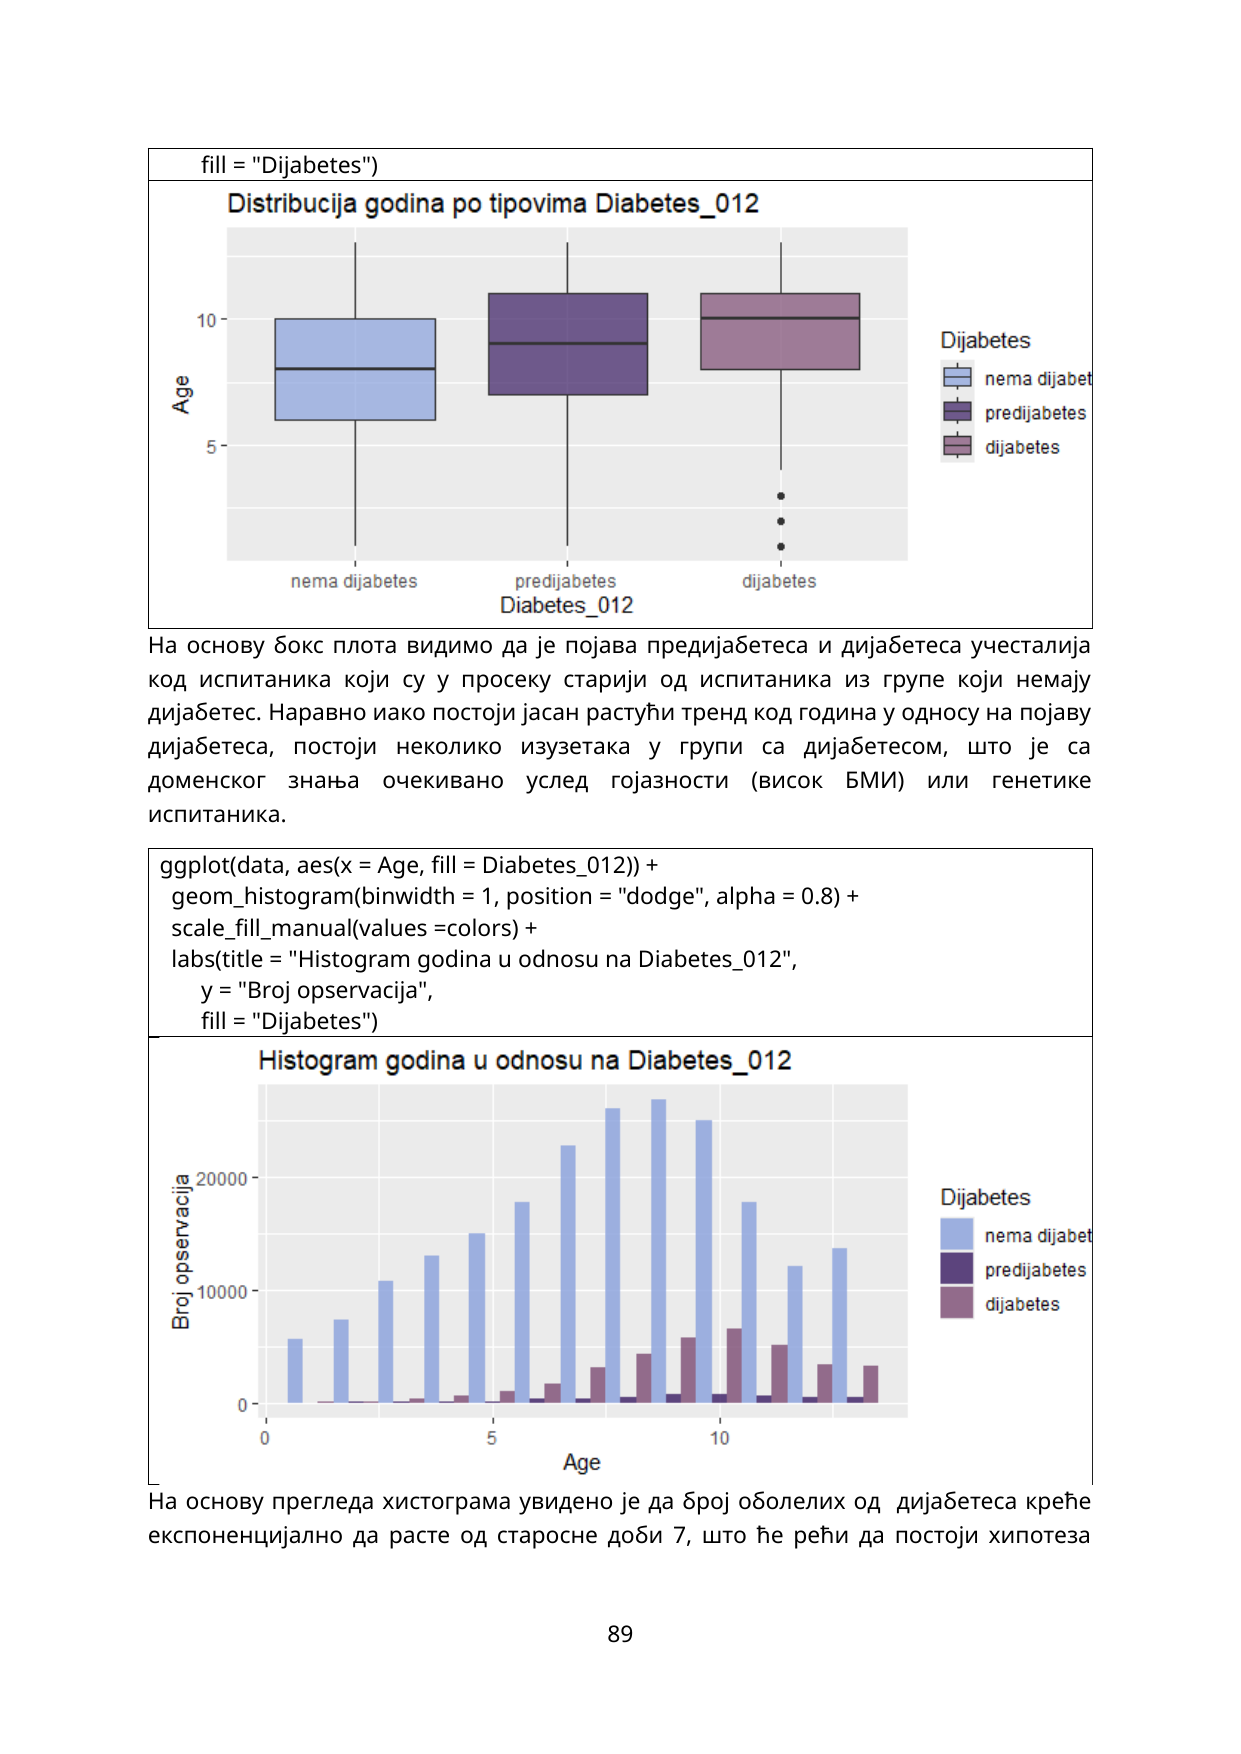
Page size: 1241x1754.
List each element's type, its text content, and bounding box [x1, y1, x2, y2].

table_cell [149, 181, 159, 628]
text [148, 1485, 1093, 1550]
picture [159, 1037, 1093, 1485]
table_cell [149, 1038, 159, 1484]
text На основу бокс плота видимо да је појава предијабетеса и дијабетеса учесталија код испитаника који су у просеку старији од испитаника из групе који немају дијабетес. Наравно иако постоји јасан растући тренд код година у односу на појаву дијабетеса, постоји неколико изузетака у групи са дијабетесом, што је са доменског знања очекивано услед гојазности (висок БМИ) или генетике испитаника. [148, 629, 1093, 829]
picture [159, 181, 1093, 628]
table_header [149, 149, 1092, 180]
table_header ggplot(data, aes(x = Age, fill = Diabetes_012)) + geom_histogram(binwidth = 1, position = "dodge", alpha = 0.8) + scale_fill_manual(values =colors) + labs(title = "Histogram godina u odnosu na Diabetes_012", y = "Broj opservacija", fill = "Dijabetes") [149, 849, 1092, 1036]
